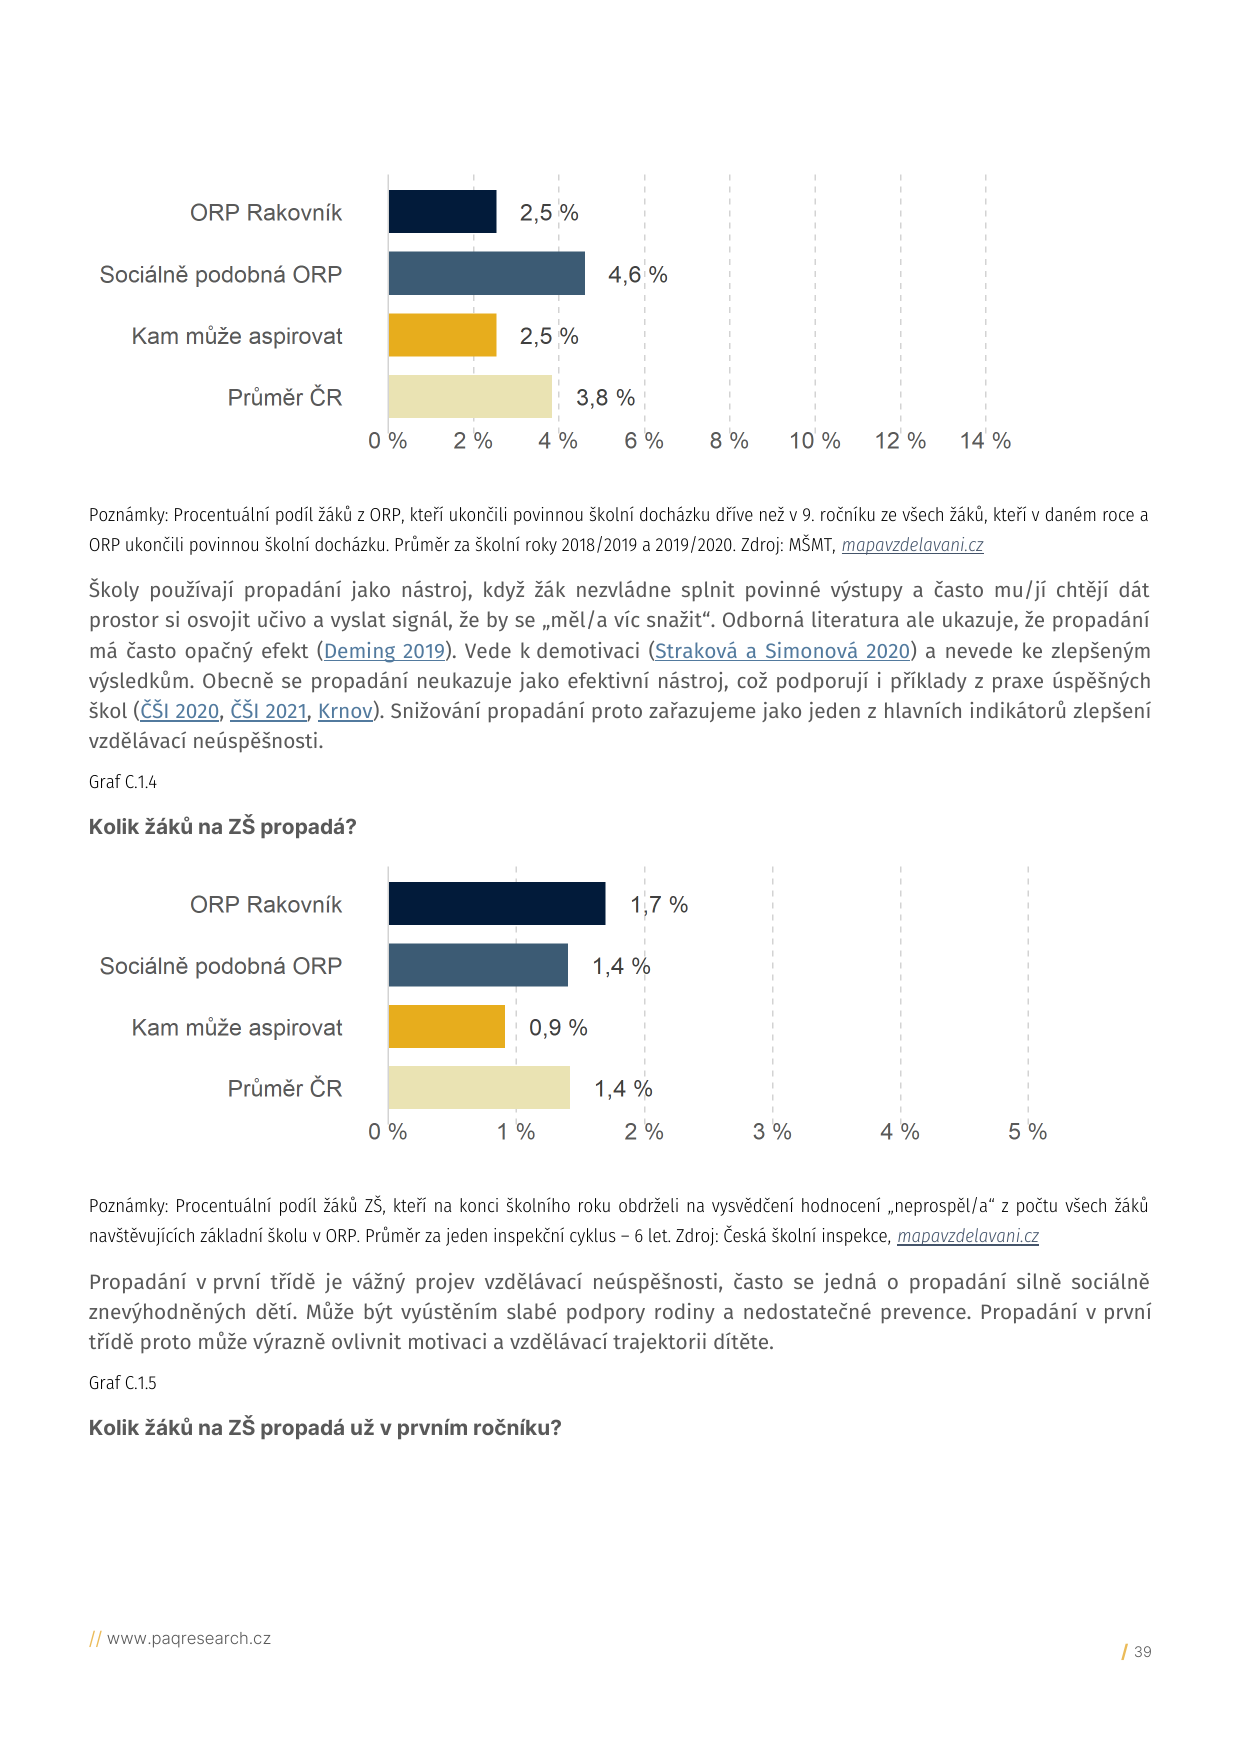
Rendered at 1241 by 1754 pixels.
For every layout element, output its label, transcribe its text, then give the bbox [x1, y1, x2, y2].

picture [88, 839, 1139, 1171]
text Poznámky: Procentuální podíl žáků z ORP, kteří ukončili povinnou školní docházku dříve než v 9. ročníku ze všech žáků, kteří v daném roce a ORP ukončili povinnou školní docházku. Průměr za školní roky 2018/2019 a 2019/2020. Zdroj: MŠMT, mapavzdelavani.cz [89, 496, 1152, 556]
text Poznámky: Procentuální podíl žáků ZŠ, kteří na konci školního roku obdrželi na vysvědčení hodnocení „neprospěl/a“ z počtu všech žáků navštěvujících základní školu v ORP. Průměr za jeden inspekční cyklus – 6 let. Zdroj: Česká školní inspekce, mapavzdelavani.cz [89, 1187, 1152, 1248]
text Propadání v první třídě je vážný projev vzdělávací neúspěšnosti, často se jedná o propadání silně sociálně znevýhodněných dětí. Může být vyústěním slabé podpory rodiny a nedostatečné prevence. Propadání v první třídě proto může výrazně ovlivnit motivaci a vzdělávací trajektorii dítěte. [89, 1264, 1152, 1355]
text Kolik žáků na ZŠ propadá? [89, 809, 1152, 839]
text Graf C.1.5 [89, 1372, 1152, 1394]
text Kolik žáků na ZŠ propadá už v prvním ročníku? [89, 1410, 1152, 1440]
text Graf C.1.4 [89, 771, 1152, 793]
text Školy používají propadání jako nástroj, když žák nezvládne splnit povinné výstupy a často mu/jí chtějí dát prostor si osvojit učivo a vyslat signál, že by se „měl/a víc snažit“. Odborná literatura ale ukazuje, že propadání má často opačný efekt (Deming 2019). Vede k demotivaci (Straková a Simonová 2020) a nevede ke zlepšeným výsledkům. Obecně se propadání neukazuje jako efektivní nástroj, což podporují i příklady z praxe úspěšných škol (ČŠI 2020, ČŠI 2021, Krnov). Snižování propadání proto zařazujeme jako jeden z hlavních indikátorů zlepšení vzdělávací neúspěšnosti. [89, 573, 1152, 754]
picture [88, 147, 1139, 480]
